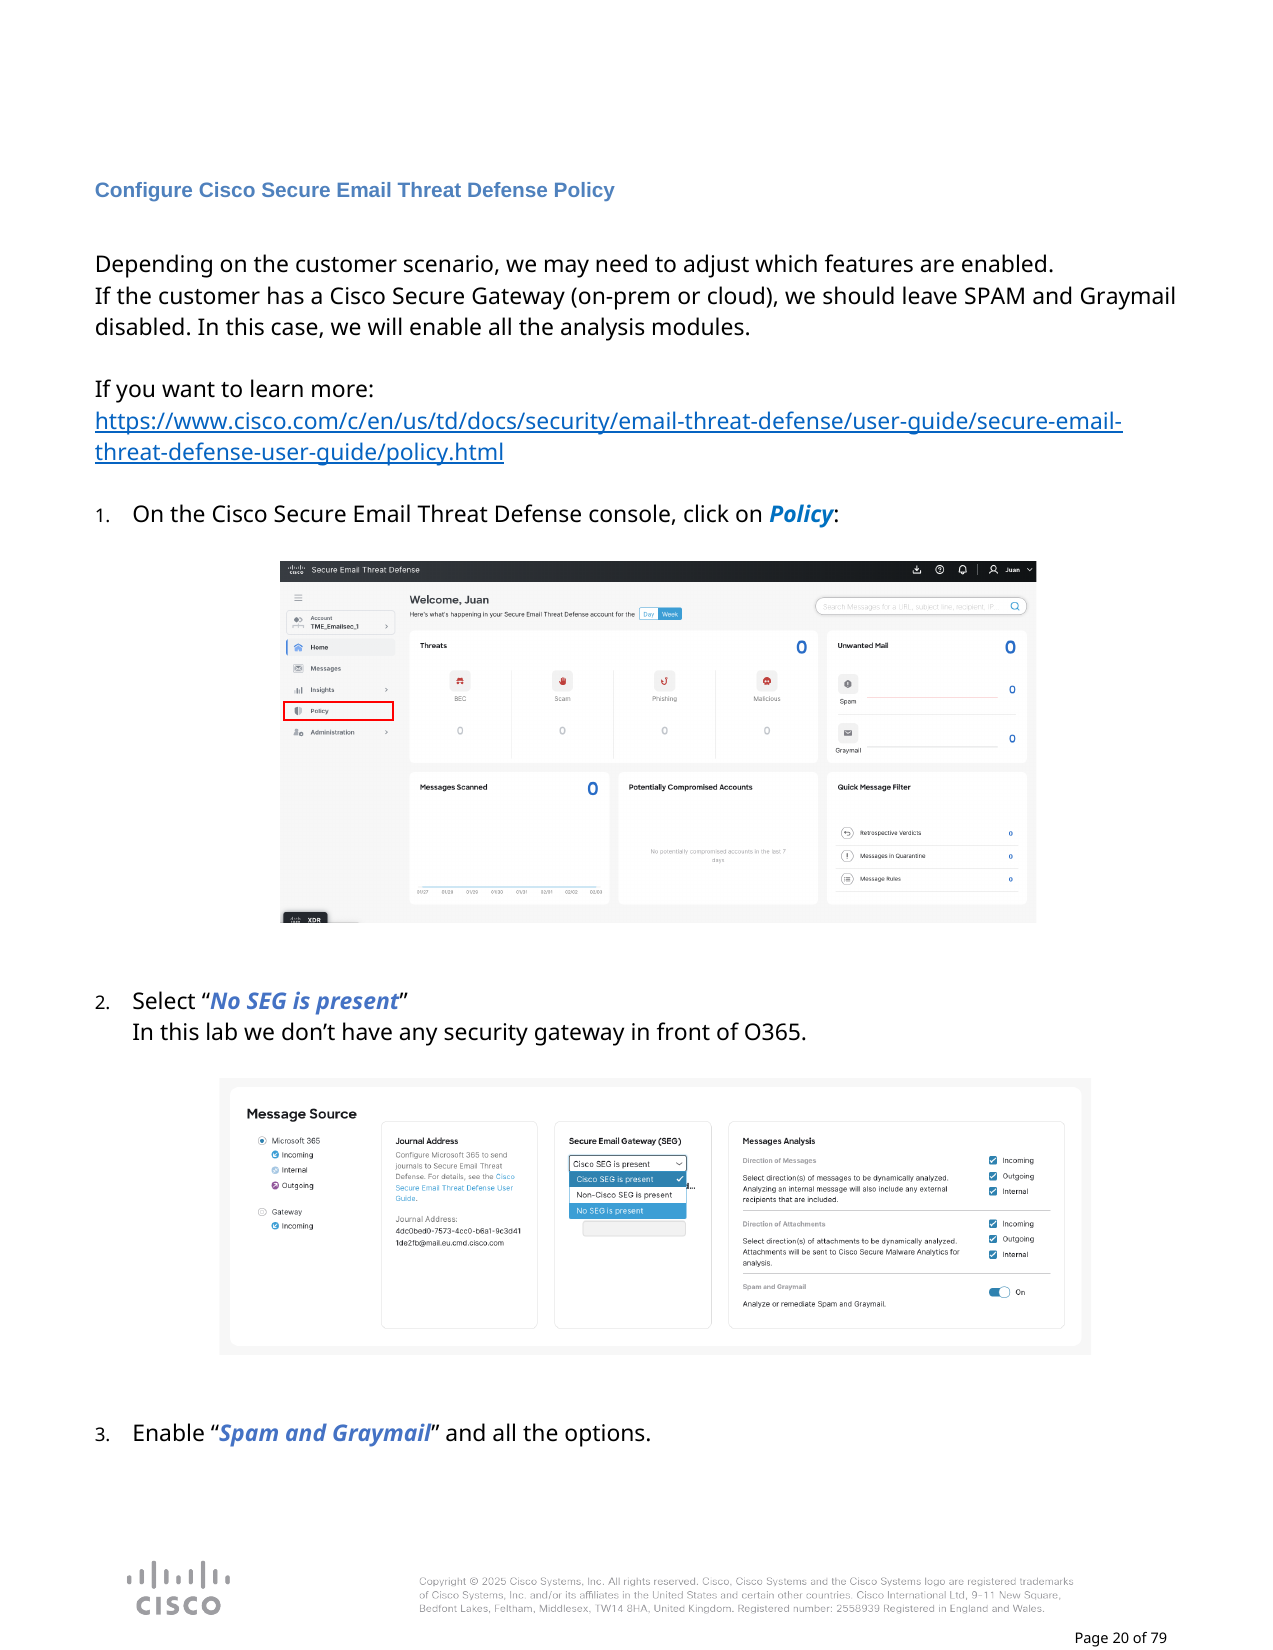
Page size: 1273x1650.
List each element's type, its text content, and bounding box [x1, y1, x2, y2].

text If the customer has a Cisco Secure Gateway (on-prem or cloud), we should leave SPAM and Graymail disabled. In this case, we will enable all the analysis modules. [94, 280, 1178, 342]
picture [121, 1554, 1079, 1617]
list On the Cisco Secure Email Threat Defense console, click on Policy: [94, 498, 1178, 530]
text Depending on the customer scenario, we may need to adjust which features are enabled. [94, 248, 1178, 280]
text https://www.cisco.com/c/en/us/td/docs/security/email-threat-defense/user-guide/secure-email-threat-defense-user-guide/policy.html [94, 405, 1178, 467]
picture [219, 1078, 1092, 1355]
list Enable “Spam and Graymail” and all the options. [94, 1417, 1178, 1449]
list Select “No SEG is present” In this lab we don’t have any security gateway in front of O365. [94, 985, 1178, 1048]
picture [280, 561, 1037, 923]
text If you want to learn more: [94, 373, 1178, 405]
subtitle Configure Cisco Secure Email Threat Defense Policy [94, 178, 1178, 202]
